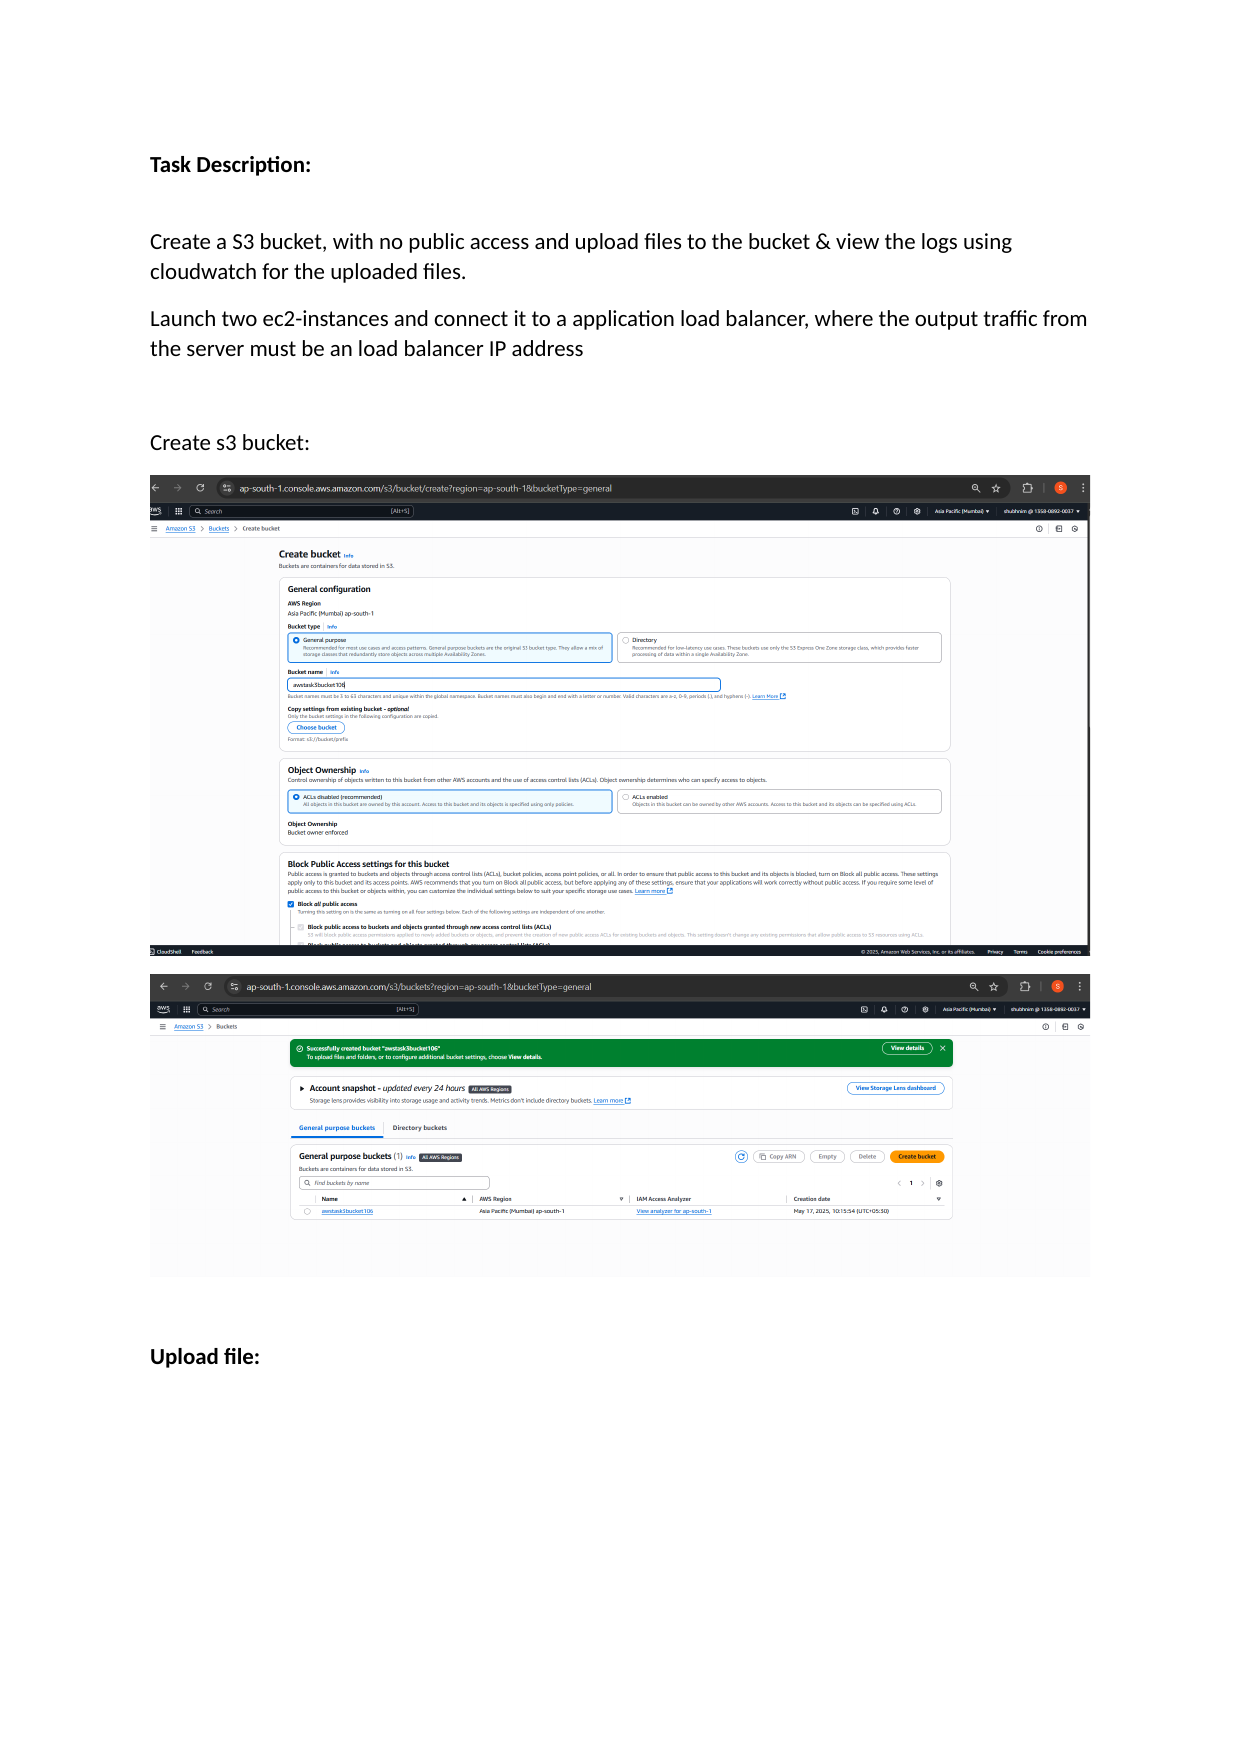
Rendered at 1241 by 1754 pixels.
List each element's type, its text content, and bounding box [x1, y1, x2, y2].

text Launch two ec2-instances and connect it to a application load balancer, where the output traffic from the server must be an load balancer IP address [150, 304, 1090, 362]
picture [150, 475, 1091, 956]
text Task Description: [150, 150, 1090, 208]
text Create a S3 bucket, with no public access and upload files to the bucket & view the logs using cloudwatch for the uploaded files. [150, 227, 1090, 285]
text Upload file: [150, 1342, 1090, 1370]
text Create s3 bucket: [150, 428, 1090, 456]
picture [150, 974, 1091, 1277]
